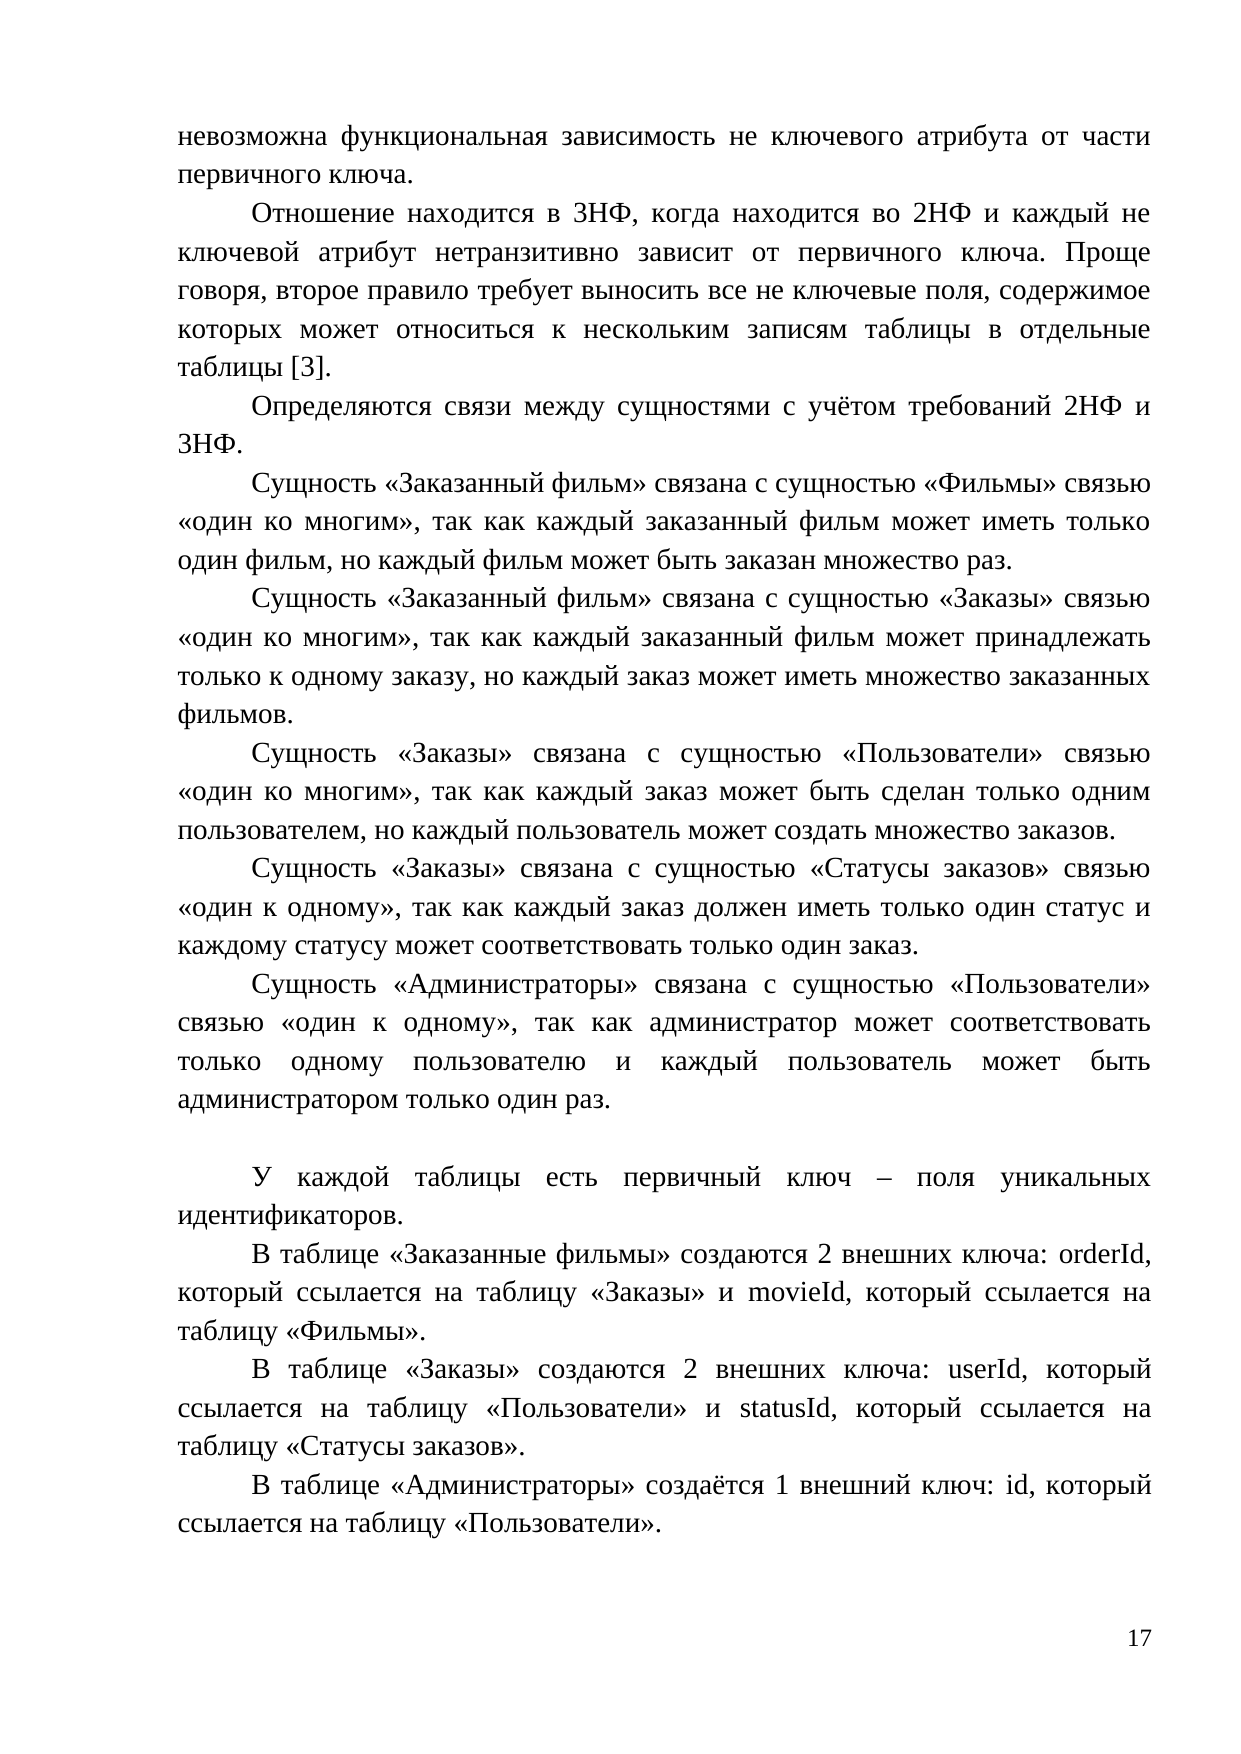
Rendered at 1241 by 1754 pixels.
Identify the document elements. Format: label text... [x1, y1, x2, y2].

text В таблице «Заказанные фильмы» создаются 2 внешних ключа: orderId, который ссылается на таблицу «Заказы» и movieId, который ссылается на таблицу «Фильмы». [177, 1236, 1152, 1346]
text У каждой таблицы есть первичный ключ – поля уникальных идентификаторов. [177, 1159, 1152, 1231]
text Сущность «Заказы» связана с сущностью «Пользователи» связью «один ко многим», так как каждый заказ может быть сделан только одним пользователем, но каждый пользователь может создать множество заказов. [177, 735, 1152, 845]
text Сущность «Заказанный фильм» связана с сущностью «Заказы» связью «один ко многим», так как каждый заказанный фильм может принадлежать только к одному заказу, но каждый заказ может иметь множество заказанных фильмов. [177, 581, 1152, 730]
text Сущность «Заказы» связана с сущностью «Статусы заказов» связью «один к одному», так как каждый заказ должен иметь только один статус и каждому статусу может соответствовать только один заказ. [177, 850, 1152, 961]
text Сущность «Заказанный фильм» связана с сущностью «Фильмы» связью «один ко многим», так как каждый заказанный фильм может иметь только один фильм, но каждый фильм может быть заказан множество раз. [177, 465, 1152, 576]
text В таблице «Администраторы» создаётся 1 внешний ключ: id, который ссылается на таблицу «Пользователи». [177, 1467, 1152, 1539]
text Сущность «Администраторы» связана с сущностью «Пользователи» связью «один к одному», так как администратор может соответствовать только одному пользователю и каждый пользователь может быть администратором только один раз. [177, 966, 1152, 1115]
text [177, 118, 1152, 190]
text Отношение находится в 3НФ, когда находится во 2НФ и каждый не ключевой атрибут нетранзитивно зависит от первичного ключа. Проще говоря, второе правило требует выносить все не ключевые поля, содержимое которых может относиться к нескольким записям таблицы в отдельные таблицы [3]. [177, 195, 1152, 383]
text В таблице «Заказы» создаются 2 внешних ключа: userId, который ссылается на таблицу «Пользователи» и statusId, который ссылается на таблицу «Статусы заказов». [177, 1351, 1152, 1462]
text Определяются связи между сущностями с учётом требований 2НФ и 3НФ. [177, 388, 1152, 460]
